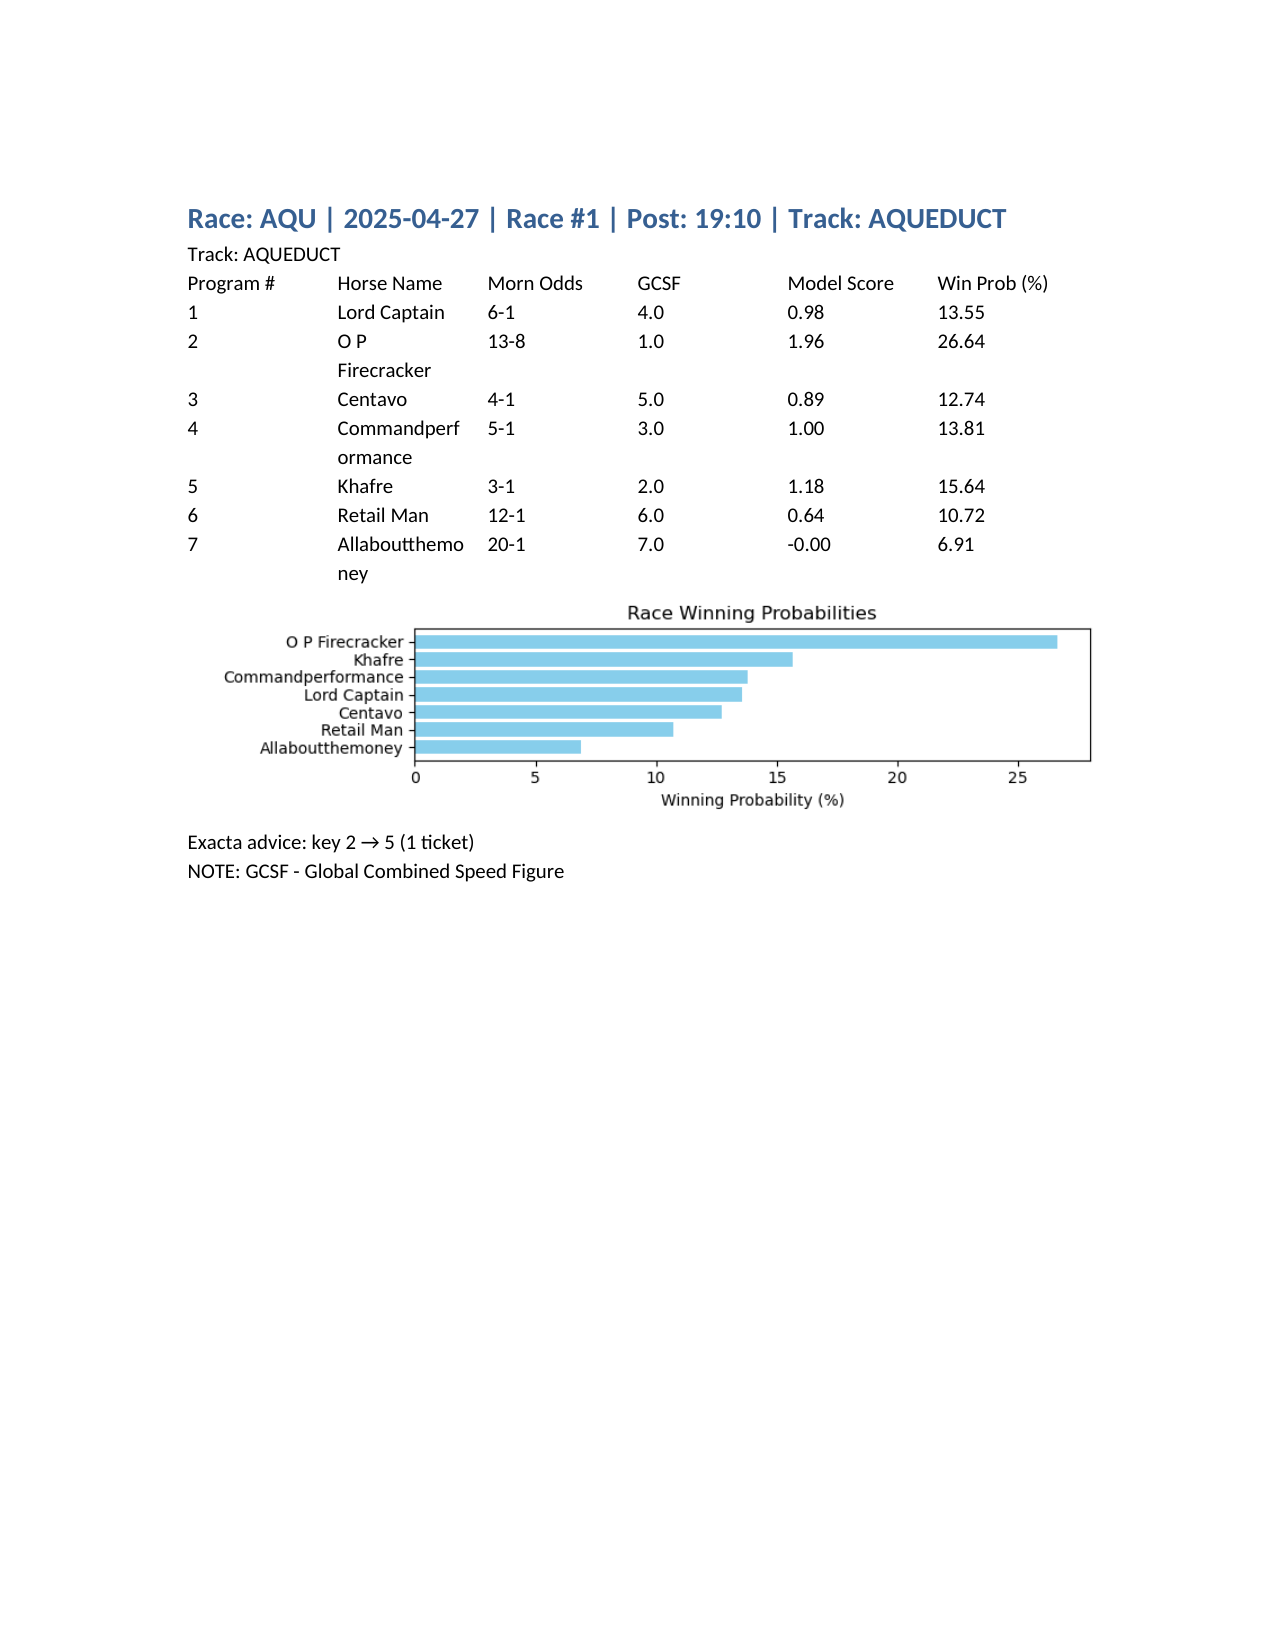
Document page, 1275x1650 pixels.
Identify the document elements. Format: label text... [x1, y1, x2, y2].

table_cell 2.0 [626, 473, 776, 502]
table_header Win Prob (%) [926, 270, 1076, 299]
table_cell 1.0 [626, 328, 776, 386]
table_cell 6.0 [626, 502, 776, 531]
table_cell 6-1 [476, 299, 626, 328]
table_cell 13.81 [926, 415, 1076, 473]
table_cell 1.96 [776, 328, 926, 386]
table_cell 10.72 [926, 502, 1076, 531]
table_cell 0.98 [776, 299, 926, 328]
table_cell Lord Captain [326, 299, 476, 328]
table_cell 1.00 [776, 415, 926, 473]
table_cell Commandperformance [326, 415, 476, 473]
picture [206, 589, 1107, 826]
table_cell 12-1 [476, 502, 626, 531]
table_cell 20-1 [476, 531, 626, 589]
table_header Horse Name [326, 270, 476, 299]
table_cell 6.91 [926, 531, 1076, 589]
table_cell 15.64 [926, 473, 1076, 502]
table_cell 0.89 [776, 386, 926, 415]
table_header Model Score [776, 270, 926, 299]
table_cell 3-1 [476, 473, 626, 502]
subtitle Race: AQU | 2025-04-27 | Race #1 | Post: 19:10 | Track: AQUEDUCT [187, 200, 1087, 236]
table_cell 26.64 [926, 328, 1076, 386]
table_cell 5.0 [626, 386, 776, 415]
table_cell Allaboutthemoney [326, 531, 476, 589]
table_cell -0.00 [776, 531, 926, 589]
table_header Morn Odds [476, 270, 626, 299]
table_header Program # [176, 270, 326, 299]
text Track: AQUEDUCT [187, 241, 1087, 266]
table_cell 13.55 [926, 299, 1076, 328]
text NOTE: GCSF - Global Combined Speed Figure [187, 858, 1087, 884]
table_cell 5-1 [476, 415, 626, 473]
table_cell 3.0 [626, 415, 776, 473]
table_cell Centavo [326, 386, 476, 415]
table_cell 2 [176, 328, 326, 386]
table_cell 4 [176, 415, 326, 473]
table_cell 1 [176, 299, 326, 328]
table_cell 1.18 [776, 473, 926, 502]
table_cell Khafre [326, 473, 476, 502]
table_cell 4.0 [626, 299, 776, 328]
table_cell 3 [176, 386, 326, 415]
table_cell 7.0 [626, 531, 776, 589]
table_cell 5 [176, 473, 326, 502]
table_cell 4-1 [476, 386, 626, 415]
table_cell 12.74 [926, 386, 1076, 415]
table_cell 0.64 [776, 502, 926, 531]
table_cell 7 [176, 531, 326, 589]
table_header GCSF [626, 270, 776, 299]
text Exacta advice: key 2 → 5 (1 ticket) [187, 829, 1087, 855]
table_cell 13-8 [476, 328, 626, 386]
table_cell 6 [176, 502, 326, 531]
table_cell O P Firecracker [326, 328, 476, 386]
table_cell Retail Man [326, 502, 476, 531]
